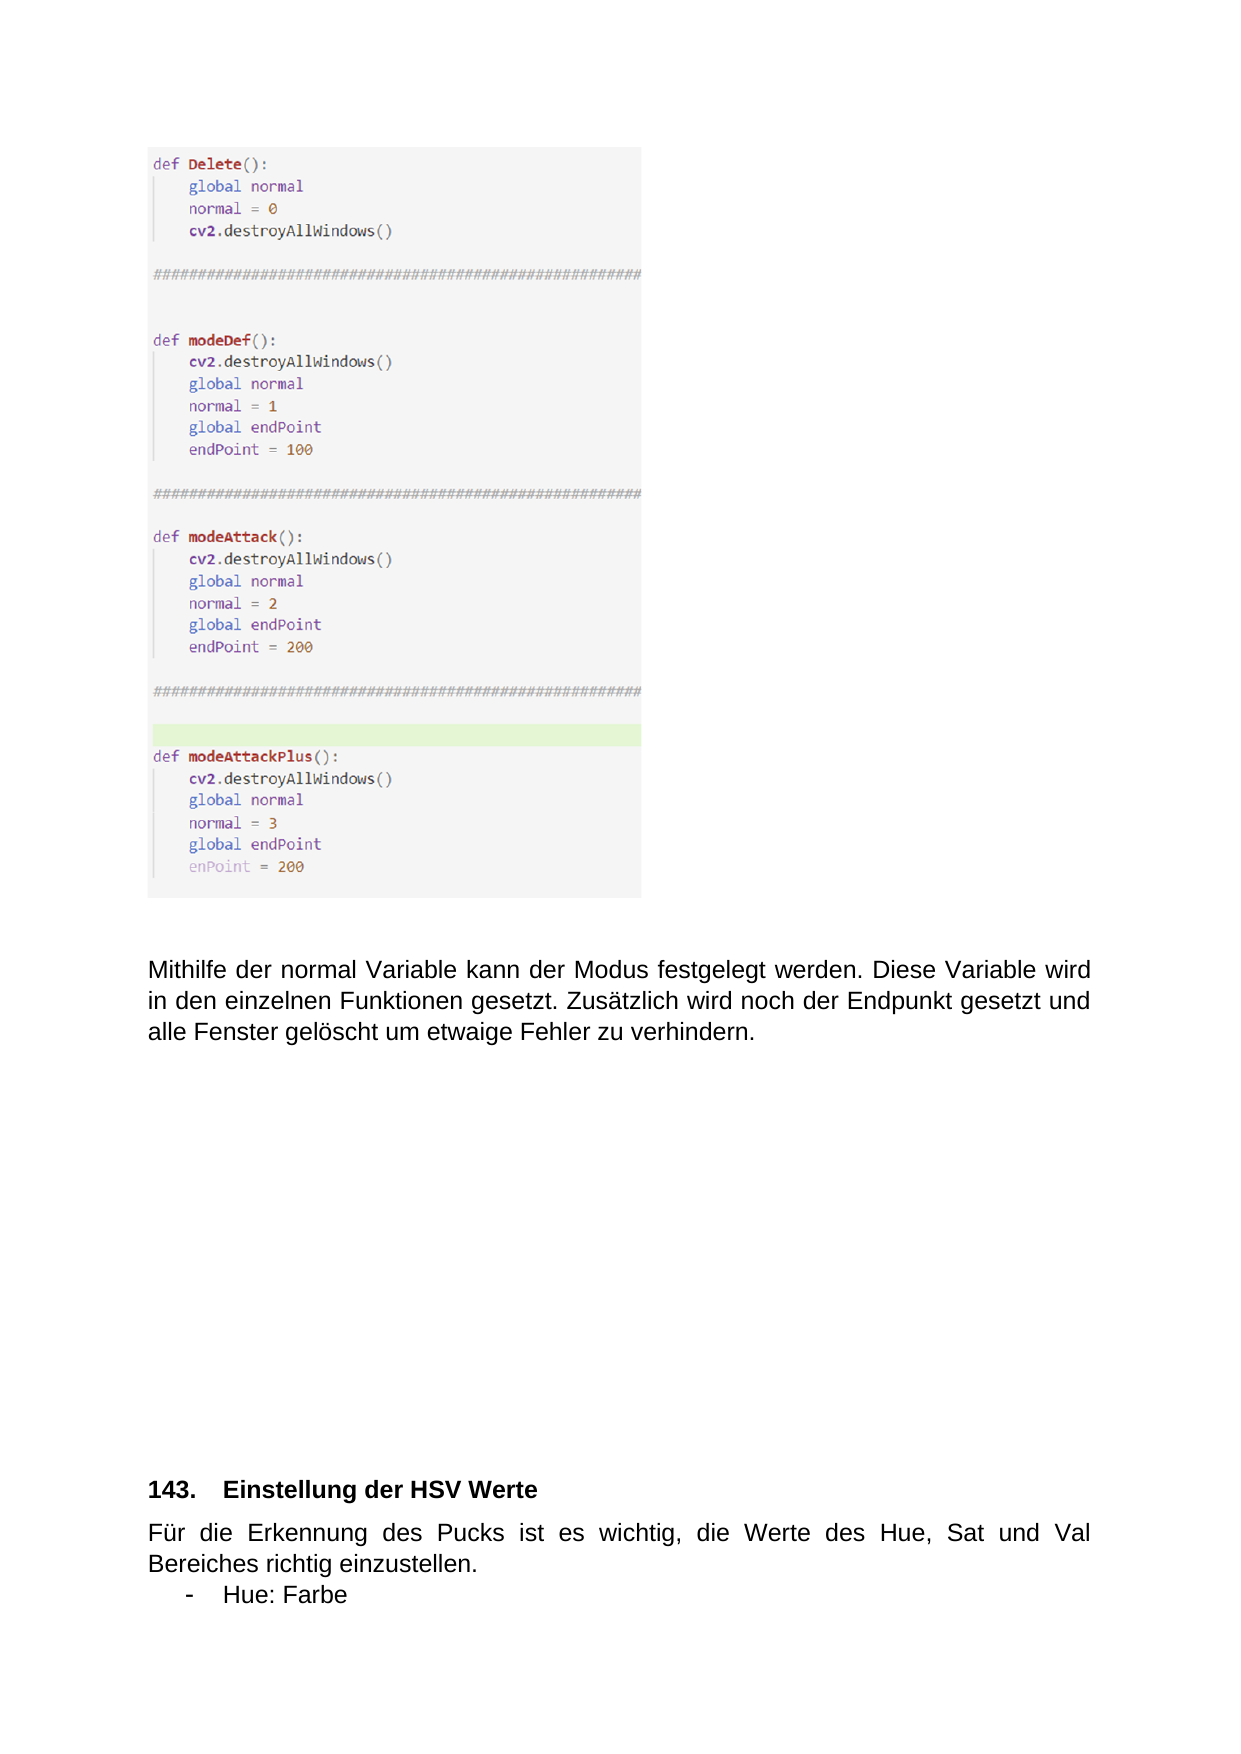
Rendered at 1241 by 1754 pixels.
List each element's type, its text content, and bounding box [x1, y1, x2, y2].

text Mithilfe der normal Variable kann der Modus festgelegt werden. Diese Variable wird in den einzelnen Funktionen gesetzt. Zusätzlich wird noch der Endpunkt gesetzt und alle Fenster gelöscht um etwaige Fehler zu verhindern. [148, 955, 1093, 1045]
subtitle Einstellung der HSV Werte [148, 1475, 1093, 1503]
list Hue: Farbe [185, 1580, 1093, 1609]
picture [147, 147, 642, 898]
text Für die Erkennung des Pucks ist es wichtig, die Werte des Hue, Sat und Val Bereiches richtig einzustellen. [148, 1518, 1093, 1578]
